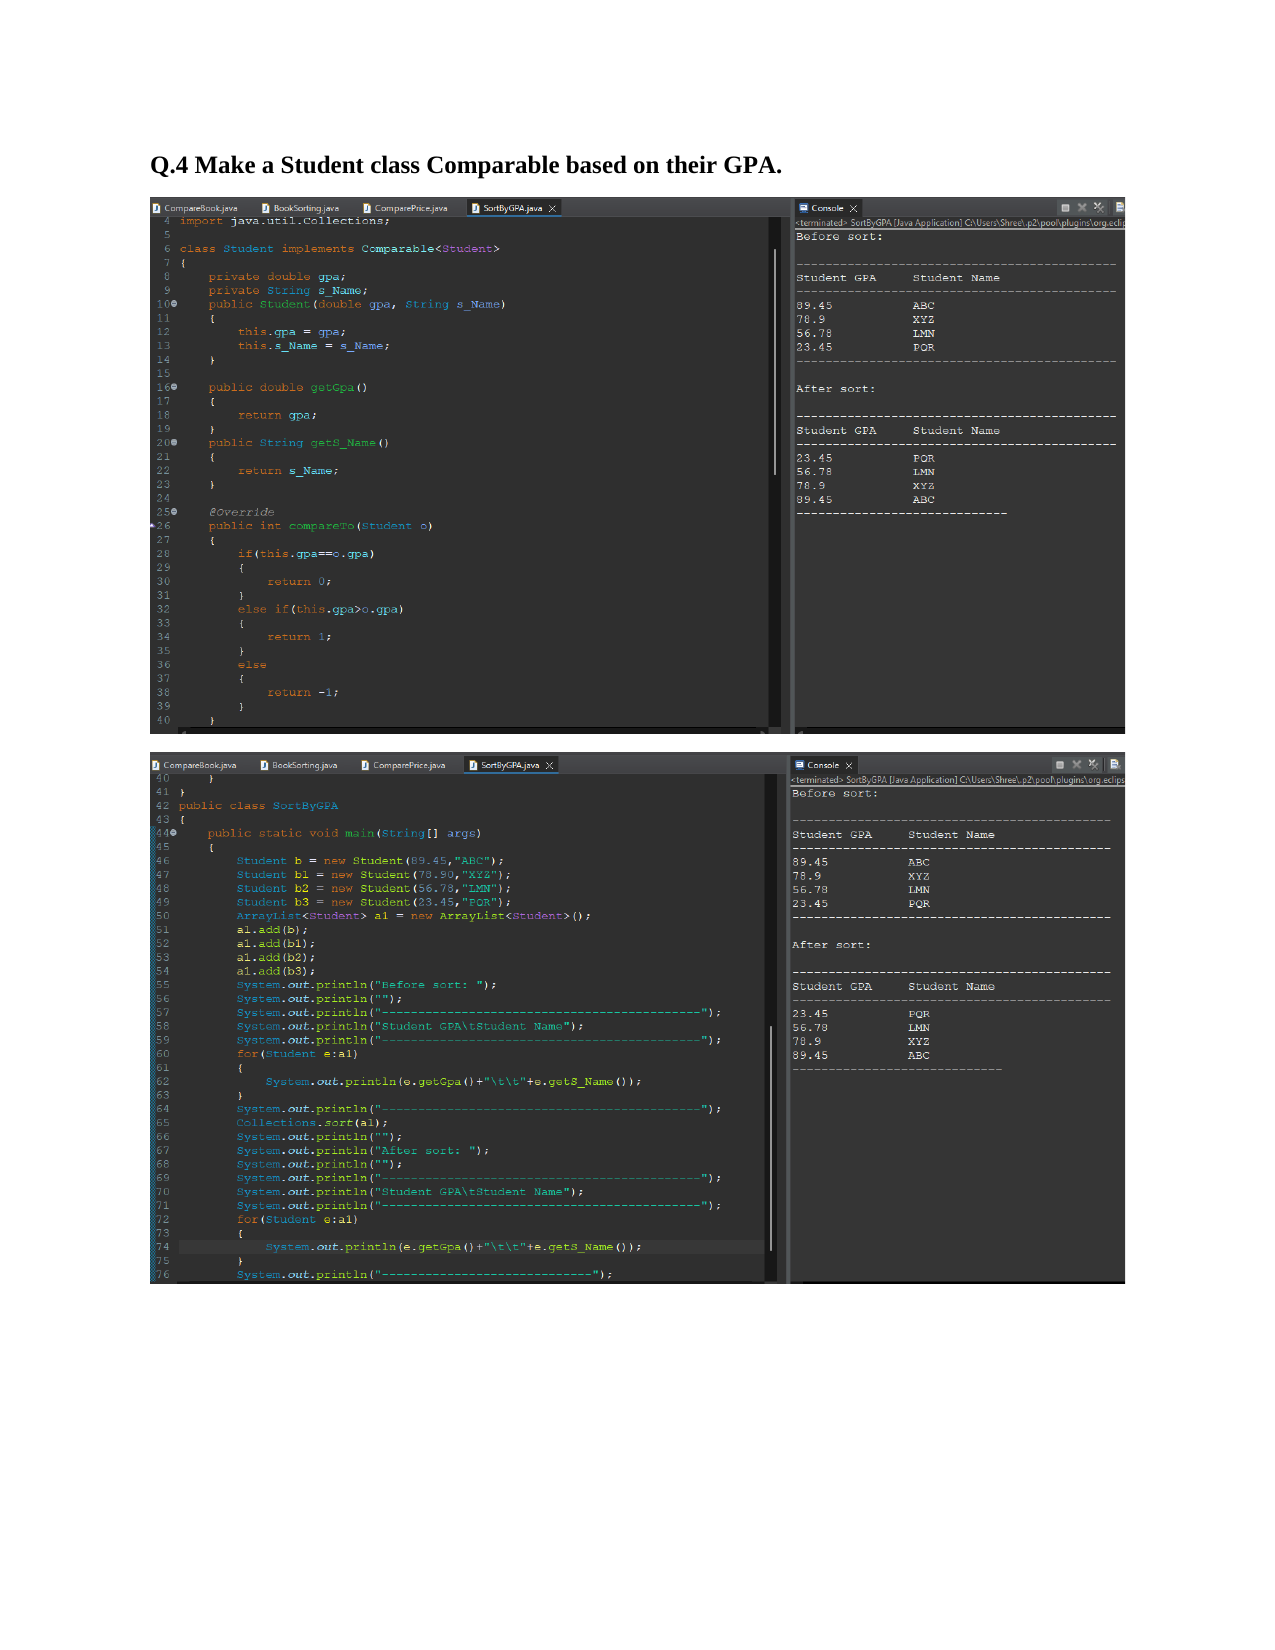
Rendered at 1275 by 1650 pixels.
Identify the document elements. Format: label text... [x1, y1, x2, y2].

picture [150, 197, 1125, 734]
picture [150, 752, 1125, 1284]
text Q.4 Make a Student class Comparable based on their GPA. [150, 150, 1125, 179]
